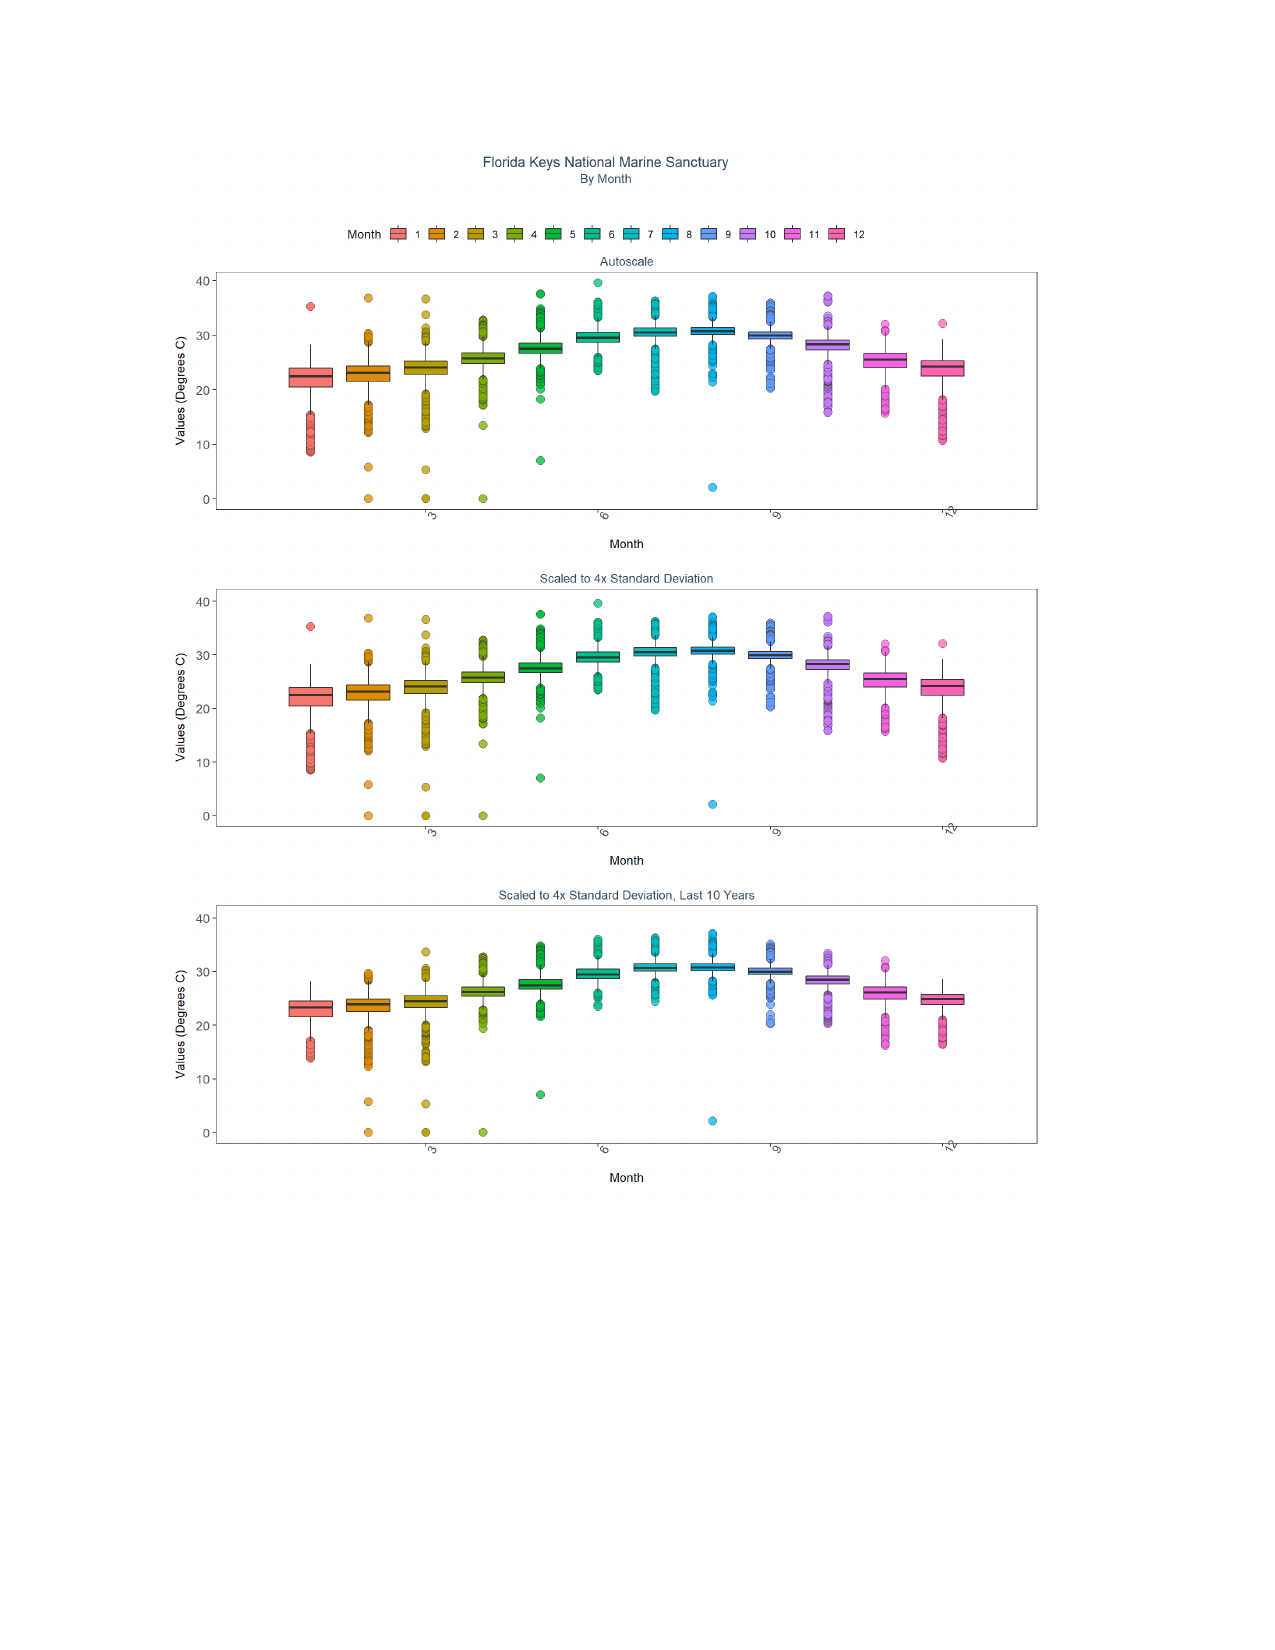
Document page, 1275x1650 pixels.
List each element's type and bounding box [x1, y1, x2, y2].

picture [168, 150, 1044, 1200]
